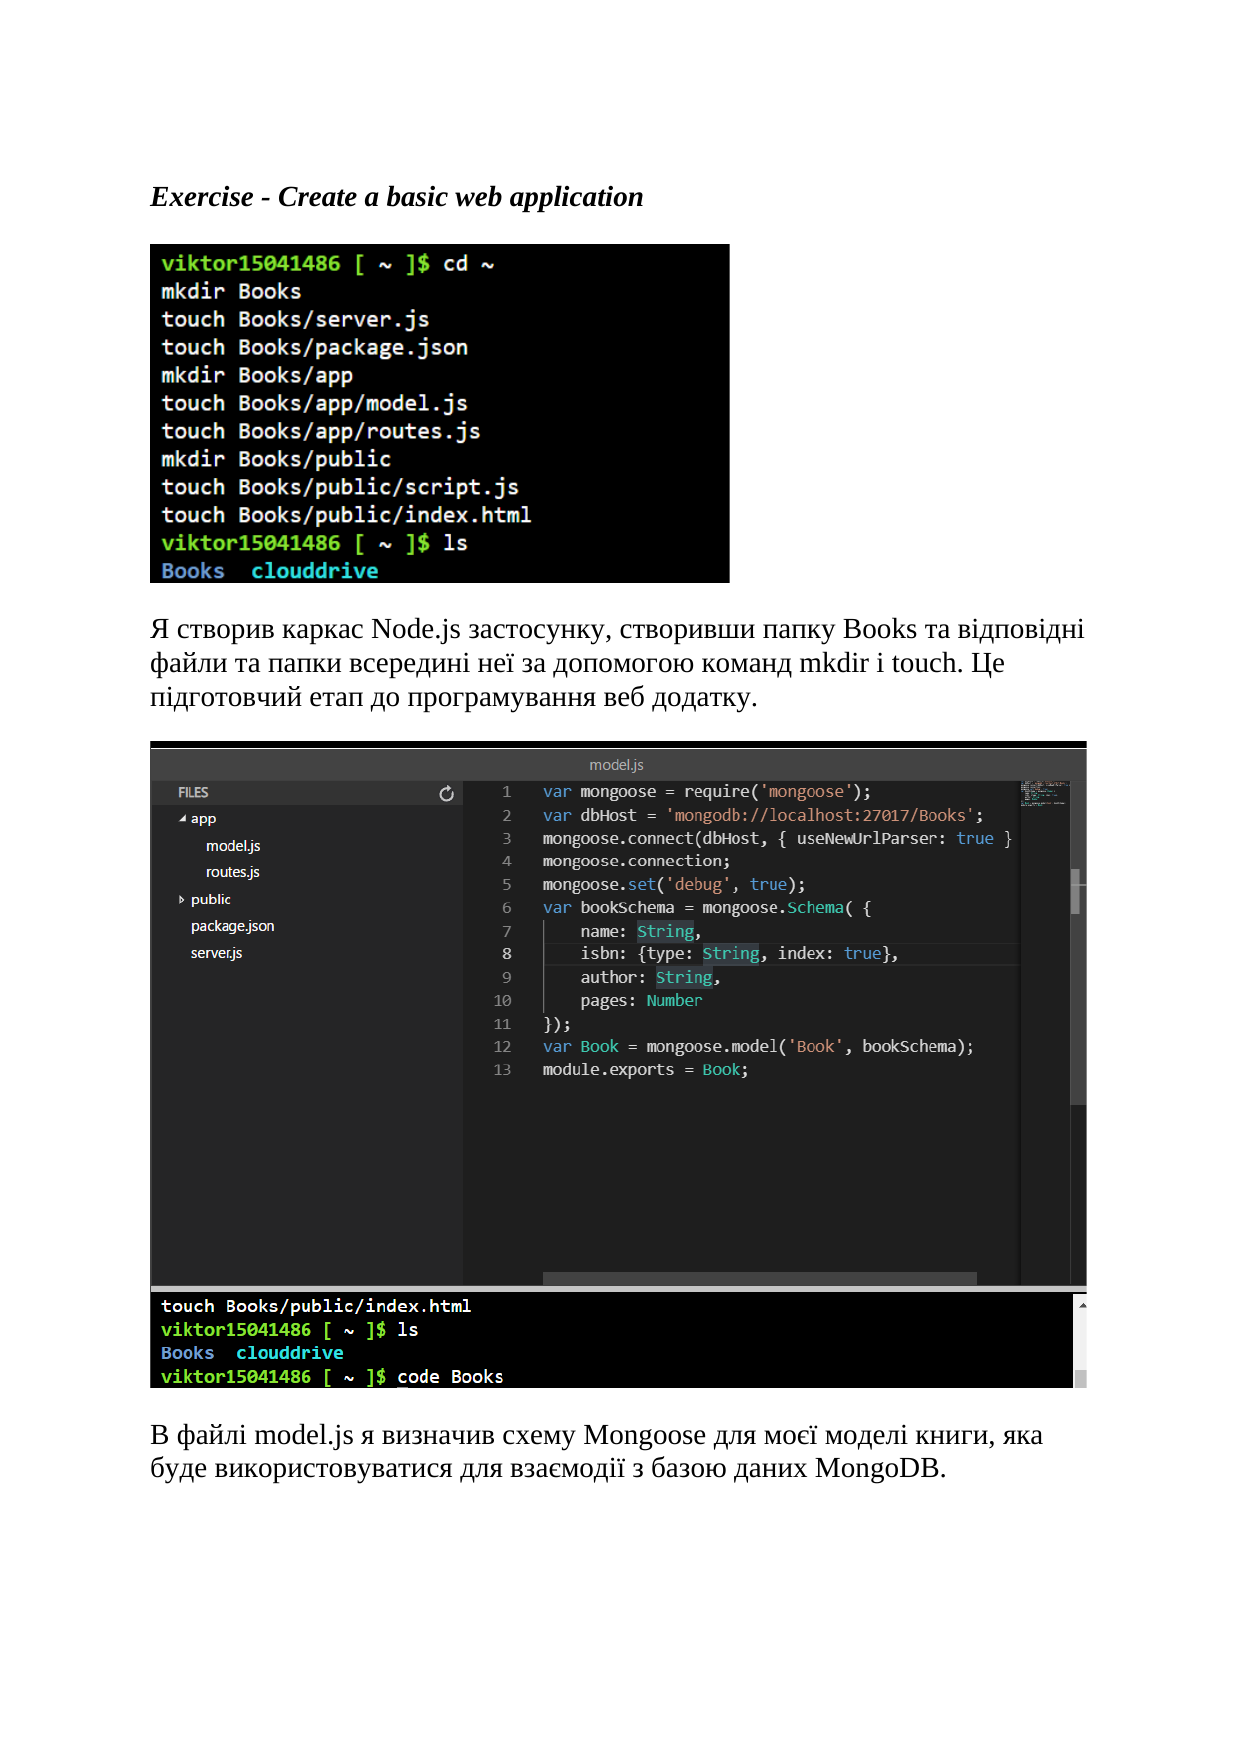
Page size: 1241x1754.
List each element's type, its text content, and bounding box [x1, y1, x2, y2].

text Я створив каркас Node.js застосунку, створивши папку Books та відповідні файли та папки всередині неї за допомогою команд mkdir і touch. Це підготовчий етап до програмування веб додатку. [150, 612, 1090, 712]
subtitle Exercise - Create a basic web application [150, 179, 1090, 213]
picture [150, 741, 1087, 1388]
text В файлі model.js я визначив схему Mongoose для моєї моделі книги, яка буде використовуватися для взаємодії з базою даних MongoDB. [150, 1417, 1090, 1484]
picture [150, 244, 730, 583]
